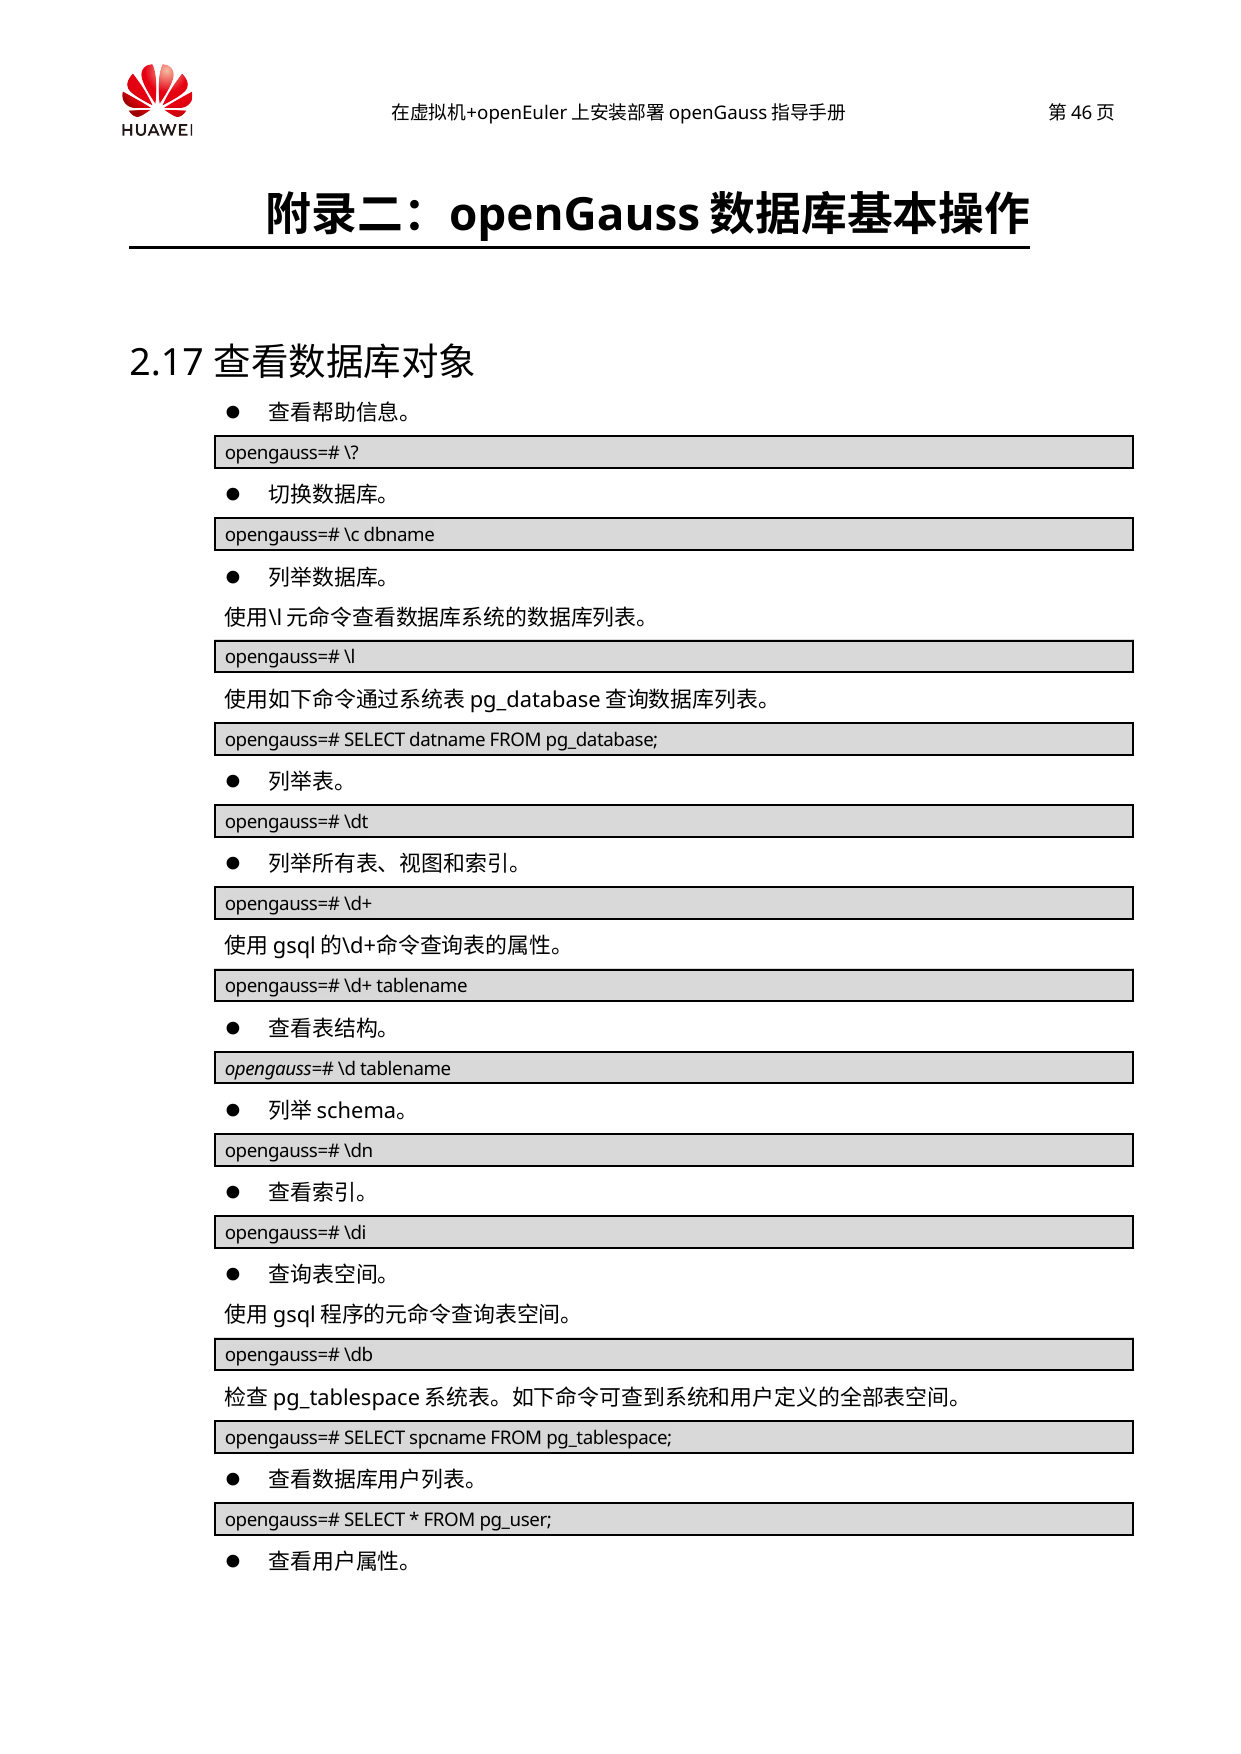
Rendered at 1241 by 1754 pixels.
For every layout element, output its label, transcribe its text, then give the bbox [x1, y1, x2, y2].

text opengauss=# \l [216, 642, 1132, 671]
picture [122, 64, 193, 136]
text 查看帮助信息。 [224, 395, 1122, 427]
text opengauss=# SELECT * FROM pg_user; [216, 1504, 1132, 1534]
text 使用如下命令通过系统表pg_database查询数据库列表。 [224, 682, 1122, 713]
text 使用gsql程序的元命令查询表空间。 [224, 1297, 1122, 1329]
text 列举schema。 [224, 1093, 1122, 1125]
text 查看用户属性。 [224, 1544, 1122, 1576]
text opengauss=# \di [216, 1217, 1132, 1247]
text 列举表。 [224, 764, 1122, 796]
text 查看表结构。 [224, 1011, 1122, 1042]
subtitle 附录二：openGauss数据库基本操作 [129, 177, 1030, 246]
text 列举数据库。 [224, 559, 1122, 591]
text 查看索引。 [224, 1175, 1122, 1207]
text opengauss=# \d tablename [216, 1053, 1132, 1082]
text 检查pg_tablespace系统表。如下命令可查到系统和用户定义的全部表空间。 [224, 1380, 1122, 1411]
text 查看数据库用户列表。 [224, 1462, 1122, 1494]
text opengauss=# \db [216, 1340, 1132, 1369]
text 使用\l元命令查看数据库系统的数据库列表。 [224, 599, 1122, 631]
text opengauss=# \? [216, 437, 1132, 467]
text 使用gsql的\d+命令查询表的属性。 [224, 928, 1122, 960]
text 列举所有表、视图和索引。 [224, 846, 1122, 878]
text opengauss=# SELECT spcname FROM pg_tablespace; [216, 1422, 1132, 1452]
text opengauss=# \dn [216, 1135, 1132, 1165]
text 查询表空间。 [224, 1257, 1122, 1289]
subtitle 查看数据库对象 [129, 332, 1122, 387]
text 切换数据库。 [224, 477, 1122, 509]
text opengauss=# SELECT datname FROM pg_database; [216, 724, 1132, 754]
text opengauss=# \d+ tablename [216, 971, 1132, 1000]
text opengauss=# \c dbname [216, 519, 1132, 549]
text opengauss=# \d+ [216, 888, 1132, 918]
text opengauss=# \dt [216, 806, 1132, 836]
